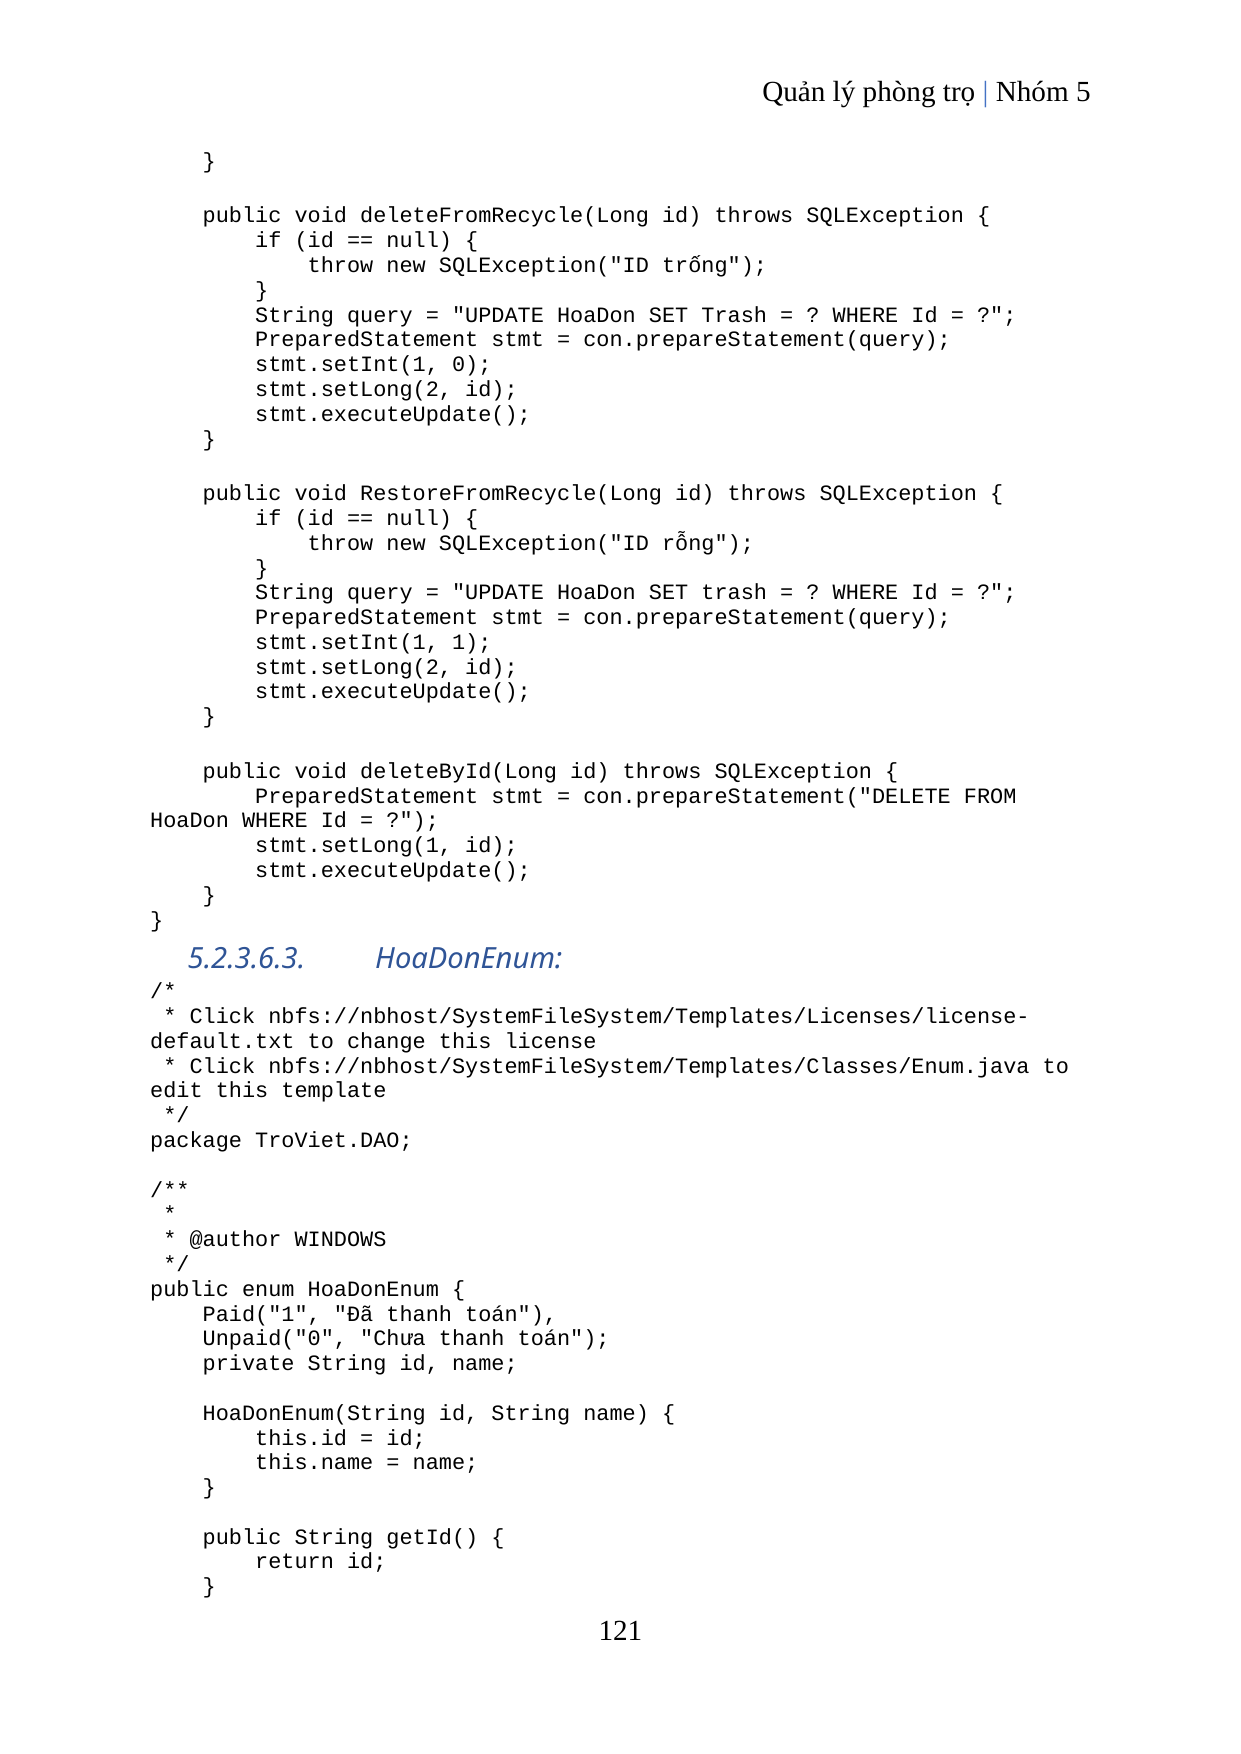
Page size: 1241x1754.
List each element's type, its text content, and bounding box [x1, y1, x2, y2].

text public void deleteFromRecycle(Long id) throws SQLException { [150, 204, 1090, 229]
text } [150, 1476, 1090, 1501]
text throw new SQLException("ID rỗng"); [150, 532, 1090, 557]
text package TroViet.DAO; [150, 1129, 1090, 1154]
text /** [150, 1179, 1090, 1204]
text this.id = id; [150, 1427, 1090, 1452]
text stmt.executeUpdate(); [150, 681, 1090, 705]
text stmt.executeUpdate(); [150, 403, 1090, 428]
text } [150, 1576, 1090, 1600]
text * Click nbfs://nbhost/SystemFileSystem/Templates/Licenses/license-default.txt to change this license [150, 1005, 1090, 1055]
text if (id == null) { [150, 507, 1090, 532]
text throw new SQLException("ID trống"); [150, 254, 1090, 279]
text this.name = name; [150, 1452, 1090, 1476]
text stmt.setLong(1, id); [150, 834, 1090, 859]
text PreparedStatement stmt = con.prepareStatement(query); [150, 606, 1090, 631]
text * @author WINDOWS [150, 1228, 1090, 1253]
text */ [150, 1253, 1090, 1278]
text } [150, 884, 1090, 909]
text stmt.executeUpdate(); [150, 859, 1090, 884]
text return id; [150, 1551, 1090, 1576]
text public void deleteById(Long id) throws SQLException { [150, 760, 1090, 785]
subtitle HoaDonEnum: [187, 938, 1090, 977]
text } [150, 557, 1090, 581]
text stmt.setLong(2, id); [150, 378, 1090, 403]
text stmt.setLong(2, id); [150, 656, 1090, 681]
text * [150, 1204, 1090, 1228]
text } [150, 705, 1090, 730]
text */ [150, 1104, 1090, 1129]
text stmt.setInt(1, 1); [150, 631, 1090, 656]
text Paid("1", "Đã thanh toán"), [150, 1303, 1090, 1328]
text private String id, name; [150, 1352, 1090, 1377]
text /* [150, 981, 1090, 1005]
text stmt.setInt(1, 0); [150, 353, 1090, 378]
text } [150, 909, 1090, 933]
text String query = "UPDATE HoaDon SET Trash = ? WHERE Id = ?"; [150, 304, 1090, 328]
text if (id == null) { [150, 229, 1090, 254]
text } [150, 279, 1090, 304]
text HoaDonEnum(String id, String name) { [150, 1402, 1090, 1427]
text public enum HoaDonEnum { [150, 1278, 1090, 1303]
text PreparedStatement stmt = con.prepareStatement(query); [150, 328, 1090, 353]
text } [150, 428, 1090, 452]
text public String getId() { [150, 1526, 1090, 1551]
text PreparedStatement stmt = con.prepareStatement("DELETE FROM HoaDon WHERE Id = ?"); [150, 785, 1090, 834]
text } [150, 150, 1090, 175]
text public void RestoreFromRecycle(Long id) throws SQLException { [150, 482, 1090, 507]
text Unpaid("0", "Chưa thanh toán"); [150, 1328, 1090, 1352]
text * Click nbfs://nbhost/SystemFileSystem/Templates/Classes/Enum.java to edit this template [150, 1055, 1090, 1104]
text String query = "UPDATE HoaDon SET trash = ? WHERE Id = ?"; [150, 581, 1090, 606]
